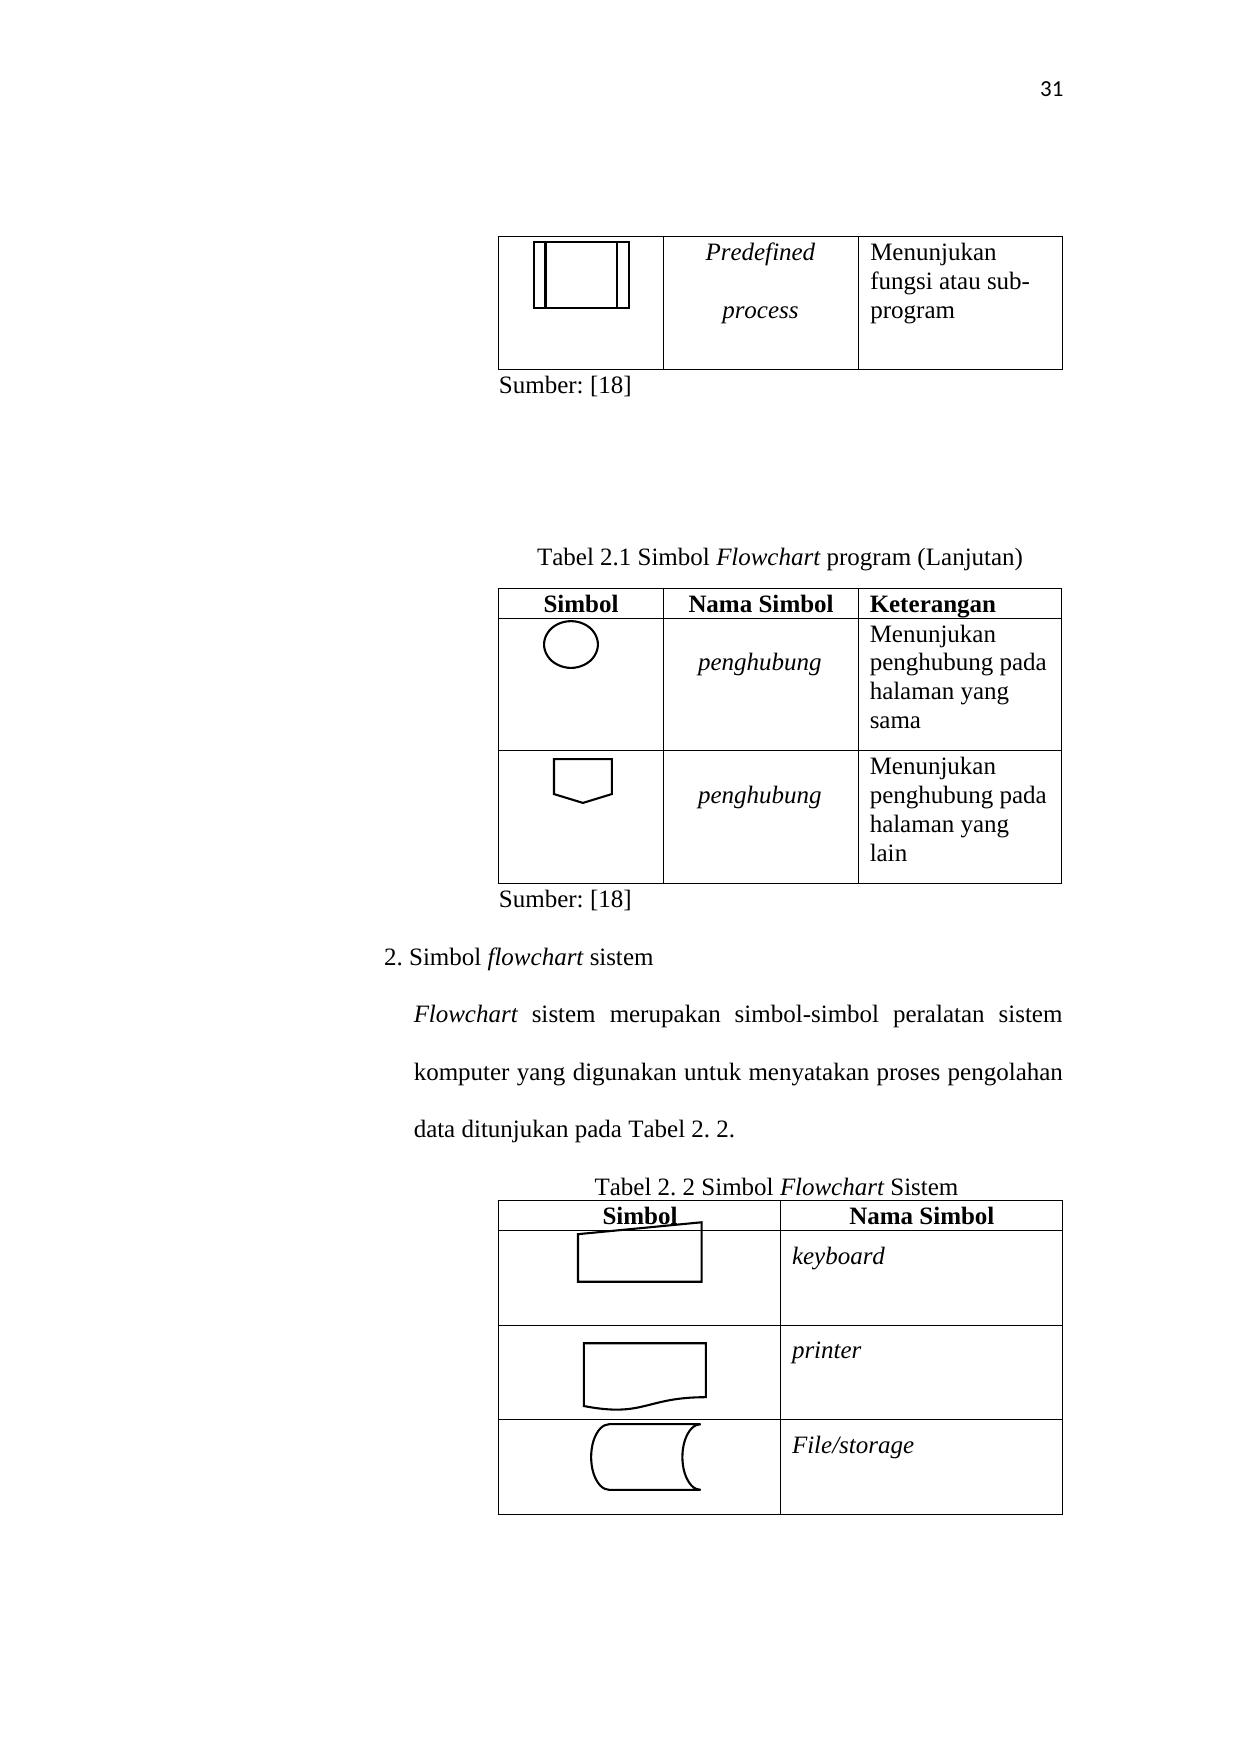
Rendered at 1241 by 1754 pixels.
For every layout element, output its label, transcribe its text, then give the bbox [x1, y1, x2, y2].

table_cell penghubung [664, 751, 858, 883]
table_cell Simbol [499, 589, 663, 618]
table_cell Menunjukan fungsi atau sub-program [859, 237, 1062, 369]
text Flowchart sistem merupakan simbol-simbol peralatan sistem komputer yang digunakan untuk menyatakan proses pengolahan data ditunjukan pada Tabel 2. 2. [413, 999, 1063, 1143]
table_cell Predefined process [664, 237, 858, 369]
table_cell [499, 619, 663, 750]
table_cell keyboard [781, 1231, 1062, 1324]
table_cell [499, 1326, 780, 1419]
table_cell File/storage [781, 1420, 1062, 1513]
table_cell Keterangan [859, 589, 1061, 618]
table_cell Simbol [499, 1201, 780, 1230]
text Simbol flowchart sistem [384, 942, 1063, 970]
table_header Tabel 2.1 Simbol Flowchart program (Lanjutan) [498, 543, 1061, 588]
table_cell penghubung [664, 619, 858, 750]
table_cell Menunjukan penghubung pada halaman yang lain [859, 751, 1061, 883]
table_cell [499, 1231, 780, 1324]
table_cell [499, 237, 663, 369]
text Sumber: [18] [499, 884, 1063, 913]
text Sumber: [18] [499, 370, 1063, 399]
table_cell Nama Simbol [664, 589, 858, 618]
table_header Tabel 2. 2 Simbol Flowchart Sistem [499, 1172, 1063, 1200]
table_cell Menunjukan penghubung pada halaman yang sama [859, 619, 1061, 750]
table_cell [499, 751, 663, 883]
table_cell Nama Simbol [781, 1201, 1062, 1230]
table_cell printer [781, 1326, 1062, 1419]
table_cell [499, 1420, 780, 1513]
